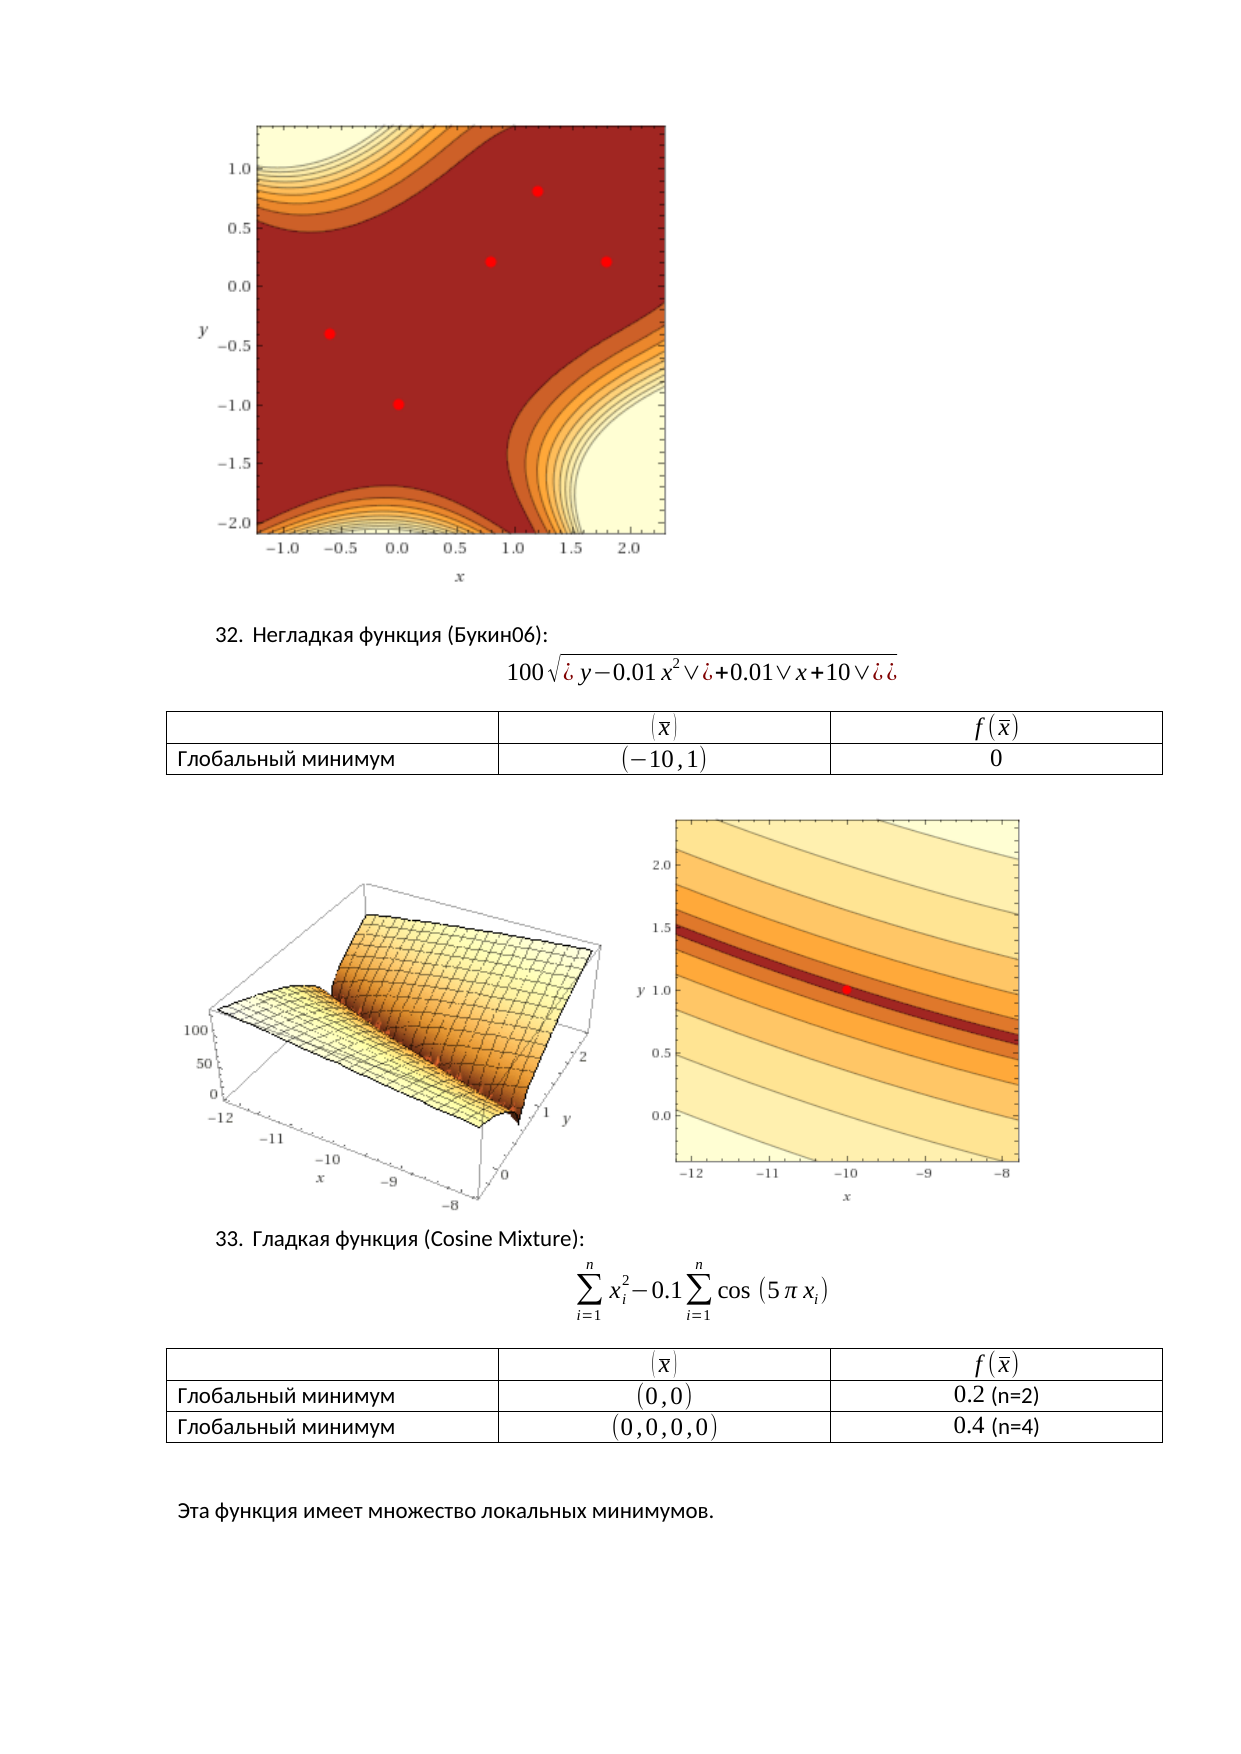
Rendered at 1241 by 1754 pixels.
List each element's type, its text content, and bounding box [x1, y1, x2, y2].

list Негладкая функция (Букин06): [215, 620, 1152, 648]
table_header [167, 1349, 498, 1380]
table_cell Глобальный минимум [167, 744, 498, 774]
picture [177, 807, 1072, 1220]
table_cell (n=2) [831, 1381, 1162, 1411]
table_cell [831, 744, 1162, 774]
table_cell Глобальный минимум [167, 1381, 498, 1411]
text Эта функция имеет множество локальных минимумов. [177, 1496, 1152, 1524]
table_cell (n=4) [831, 1412, 1162, 1442]
table_cell Глобальный минимум [167, 1412, 498, 1442]
table_header [499, 1349, 830, 1380]
table_cell [499, 744, 830, 774]
table_cell [499, 1412, 830, 1442]
table_header [167, 712, 498, 743]
table_cell [499, 1381, 830, 1411]
table_header [831, 1349, 1162, 1380]
table_header [831, 712, 1162, 743]
table_header [499, 712, 830, 743]
list Гладкая функция (Cosine Mixture): [215, 1224, 1152, 1252]
picture [177, 118, 674, 596]
